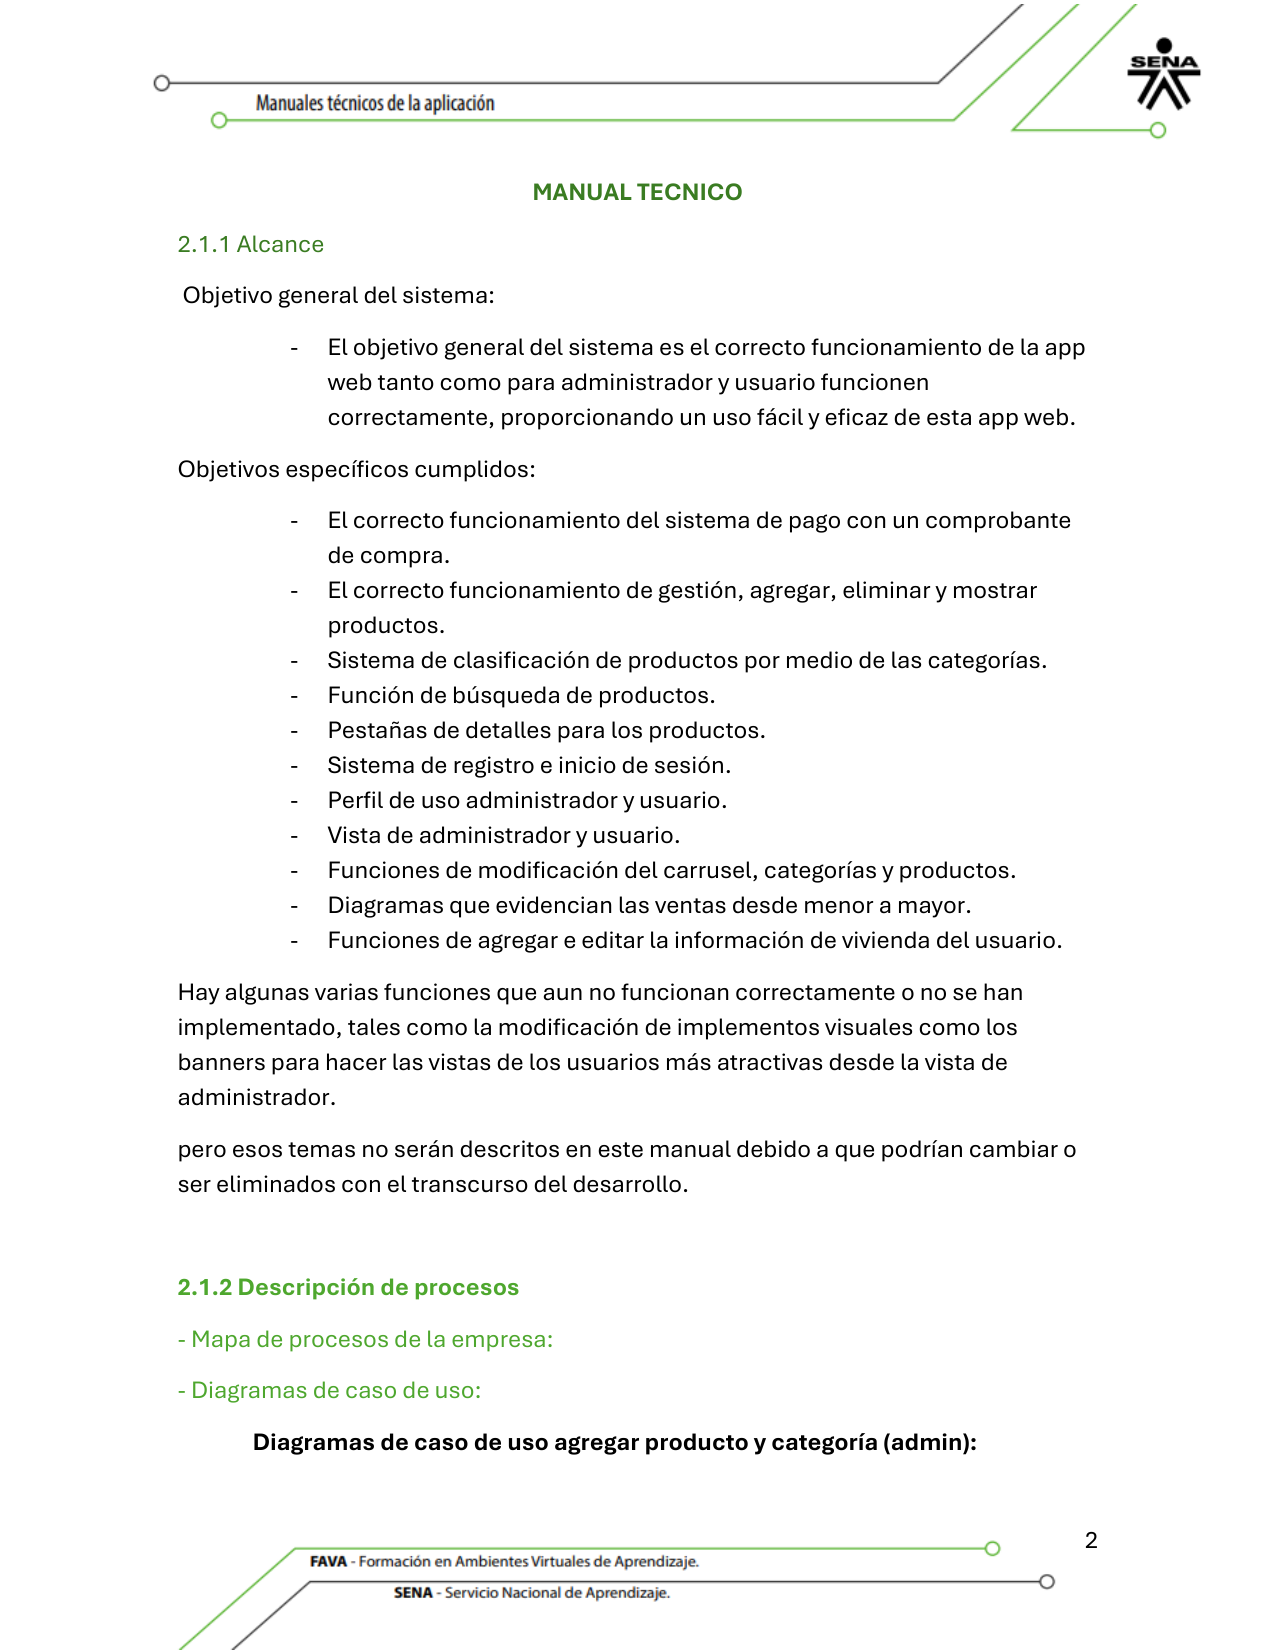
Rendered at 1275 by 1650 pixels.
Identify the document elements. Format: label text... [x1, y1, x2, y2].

list Vista de administrador y usuario. [290, 820, 1098, 851]
list Perfil de uso administrador y usuario. [290, 785, 1098, 816]
text MANUAL TECNICO [177, 177, 1098, 207]
text 2.1.1 Alcance [177, 228, 1098, 259]
list El correcto funcionamiento de gestión, agregar, eliminar y mostrar productos. [290, 575, 1098, 641]
list Funciones de modificación del carrusel, categorías y productos. [290, 855, 1098, 886]
picture [97, 4, 1259, 166]
list Sistema de clasificación de productos por medio de las categorías. [290, 645, 1098, 676]
list Funciones de agregar e editar la información de vivienda del usuario. [290, 925, 1098, 956]
list Función de búsqueda de productos. [290, 680, 1098, 711]
text 2.1.2 Descripción de procesos [177, 1272, 1098, 1302]
text - Mapa de procesos de la empresa: [177, 1323, 1098, 1354]
list El objetivo general del sistema es el correcto funcionamiento de la app web tanto como para administrador y usuario funcionen correctamente, proporcionando un uso fácil y eficaz de esta app web. [290, 332, 1098, 432]
text - Diagramas de caso de uso: [177, 1375, 1098, 1406]
picture [63, 1512, 1080, 1650]
text Diagramas de caso de uso agregar producto y categoría (admin): [177, 1427, 1098, 1457]
list Pestañas de detalles para los productos. [290, 715, 1098, 746]
text Hay algunas varias funciones que aun no funcionan correctamente o no se han implementado, tales como la modificación de implementos visuales como los banners para hacer las vistas de los usuarios más atractivas desde la vista de administrador. [177, 977, 1098, 1112]
text Objetivos específicos cumplidos: [177, 453, 1098, 484]
list Sistema de registro e inicio de sesión. [290, 750, 1098, 781]
list El correcto funcionamiento del sistema de pago con un comprobante de compra. [290, 505, 1098, 571]
list Diagramas que evidencian las ventas desde menor a mayor. [290, 890, 1098, 921]
text Objetivo general del sistema: [177, 280, 1098, 311]
text pero esos temas no serán descritos en este manual debido a que podrían cambiar o ser eliminados con el transcurso del desarrollo. [177, 1133, 1098, 1199]
